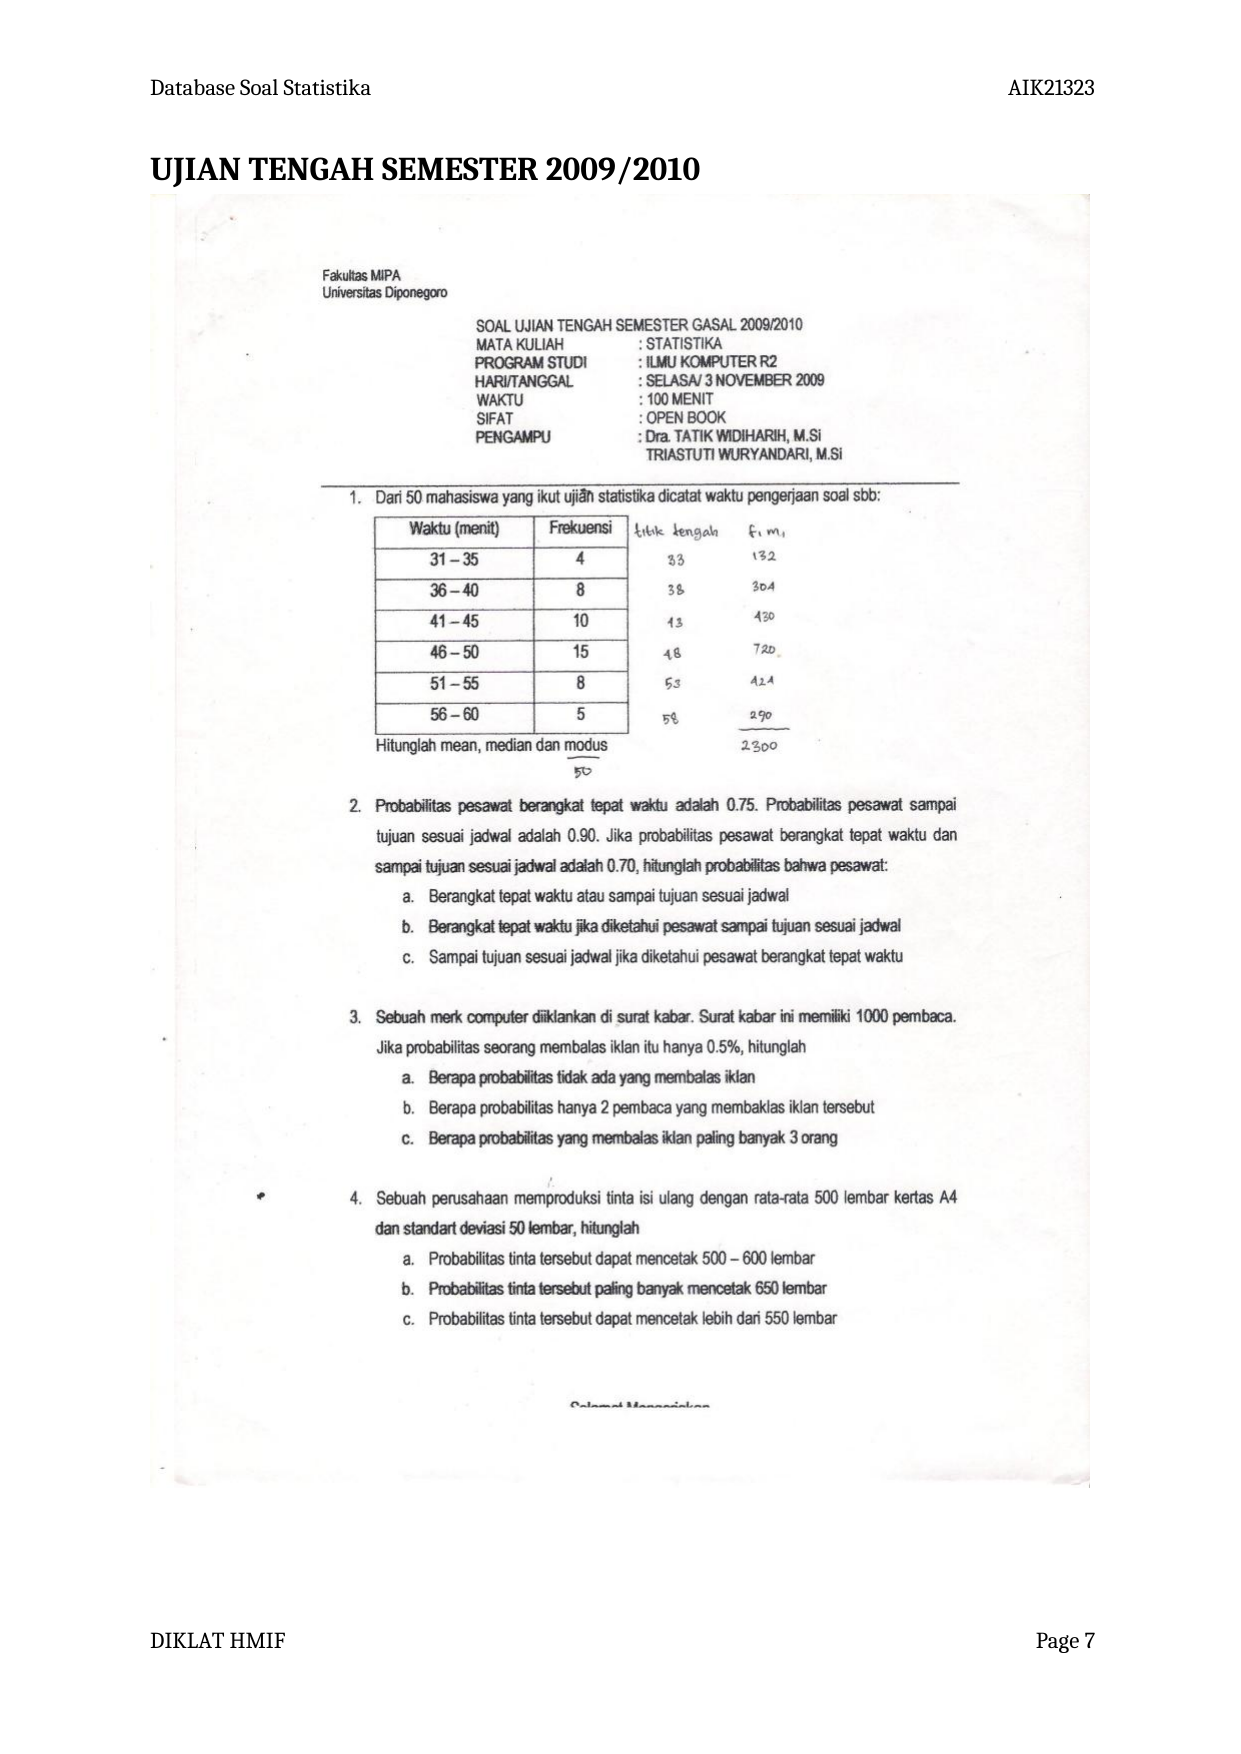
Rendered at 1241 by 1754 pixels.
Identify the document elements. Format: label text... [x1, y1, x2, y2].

subtitle UJIAN TENGAH SEMESTER 2009/2010 [150, 150, 1090, 188]
picture [150, 194, 1090, 1488]
